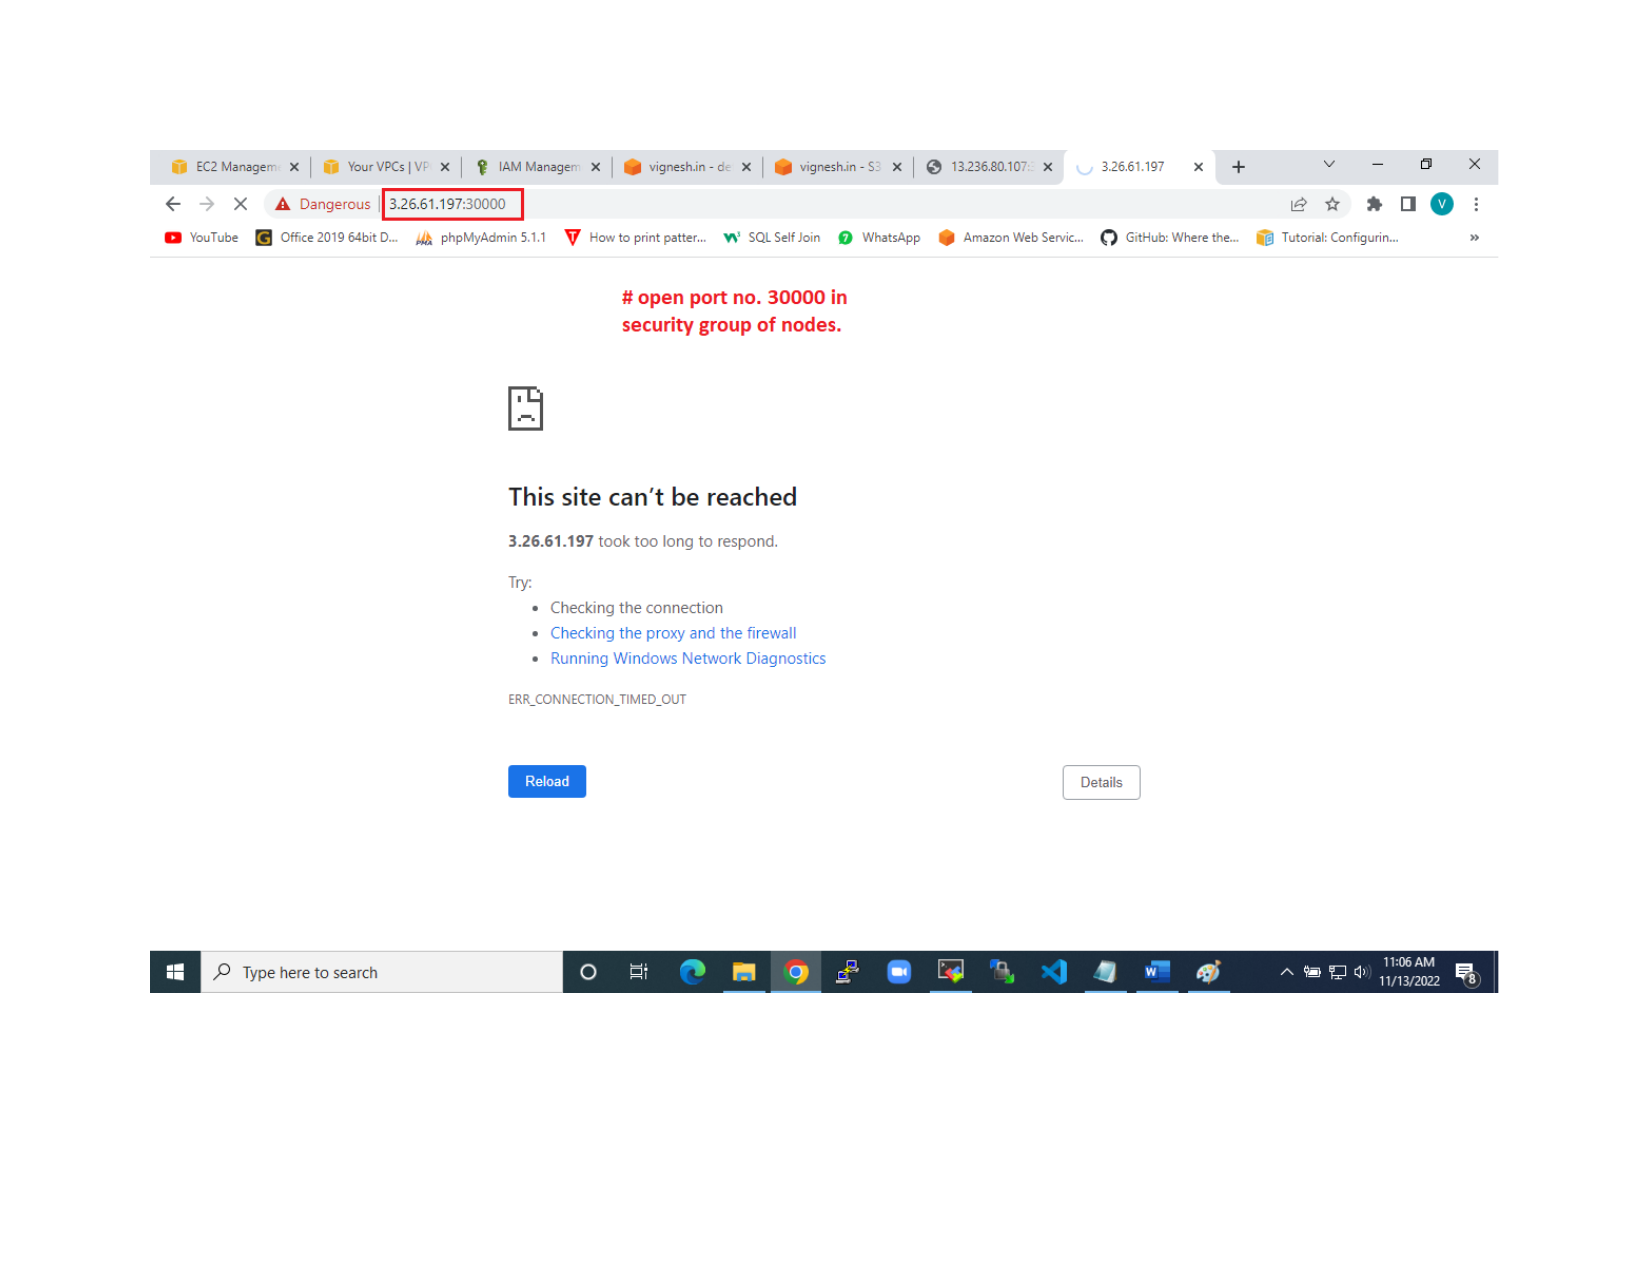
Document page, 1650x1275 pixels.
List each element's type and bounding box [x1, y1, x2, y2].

picture [150, 150, 1499, 993]
